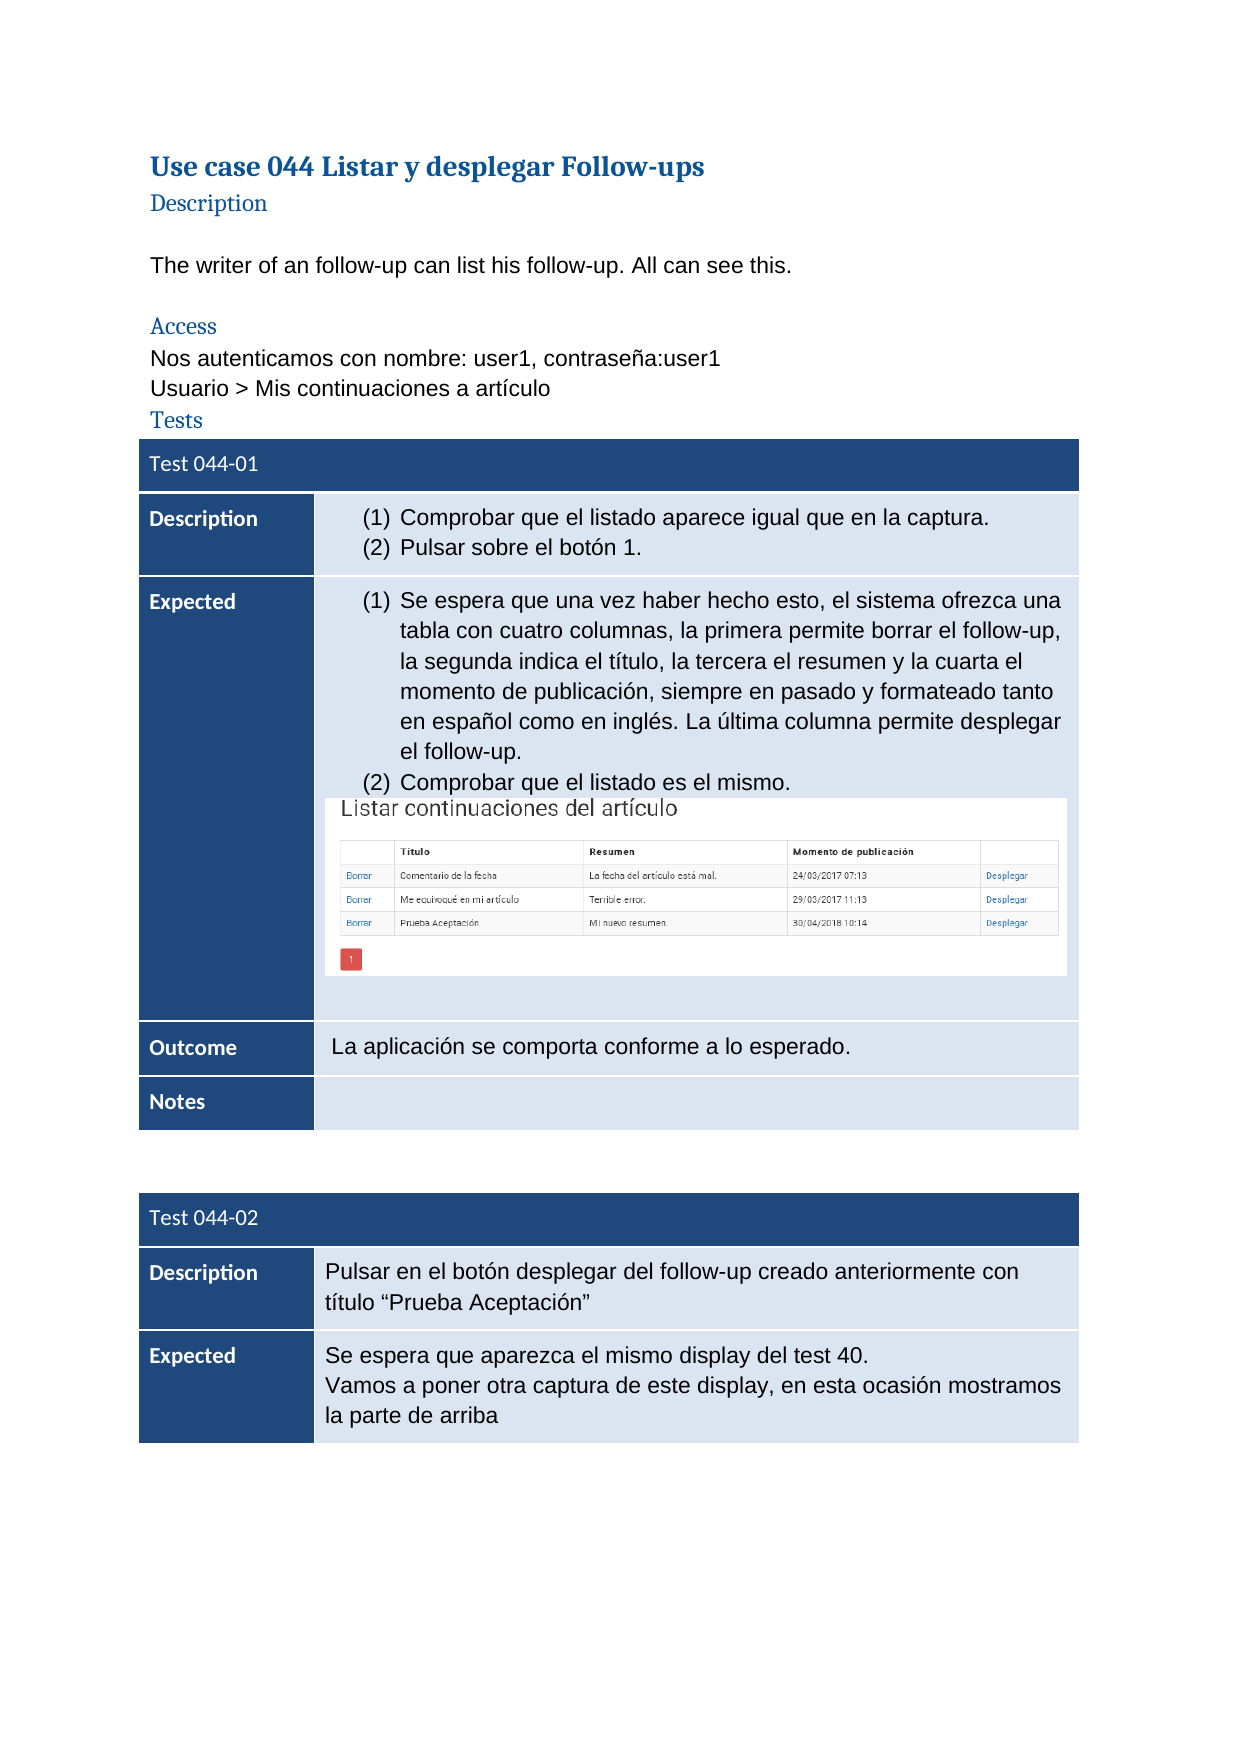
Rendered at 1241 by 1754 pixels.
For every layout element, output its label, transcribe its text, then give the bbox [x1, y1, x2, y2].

table_header Test 044-02 [139, 1193, 1079, 1246]
text Access [150, 312, 1090, 341]
text Usuario > Mis continuaciones a artículo [150, 375, 1090, 402]
table_cell Outcome [139, 1022, 314, 1075]
text Use case 044 Listar y desplegar Follow-ups [150, 150, 1090, 183]
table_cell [315, 1331, 1079, 1443]
table_cell Description [139, 494, 314, 575]
table_cell Se espera que una vez haber hecho esto, el sistema ofrezca una tabla con cuatro columnas, la primera permite borrar el follow-up, la segunda indica el título, la tercera el resumen y la cuarta el momento de publicación, siempre en pasado y formateado tanto en español como en inglés. La última columna permite desplegar el follow-up. Comprobar que el listado es el mismo. [315, 577, 1079, 1020]
table_cell [315, 1077, 1079, 1130]
text Tests [150, 406, 1090, 434]
table_cell La aplicación se comporta conforme a lo esperado. [315, 1022, 1079, 1075]
table_cell Notes [139, 1077, 314, 1130]
table_cell Pulsar en el botón desplegar del follow-up creado anteriormente con título “Prueba Aceptación” [315, 1248, 1079, 1329]
text The writer of an follow-up can list his follow-up. All can see this. [150, 252, 1090, 278]
table_cell Expected [139, 1331, 314, 1443]
table_cell Description [139, 1248, 314, 1329]
table_cell Comprobar que el listado aparece igual que en la captura. Pulsar sobre el botón 1. [315, 494, 1079, 575]
table_header Test 044-01 [139, 439, 1079, 491]
picture [325, 798, 1068, 976]
table_cell Expected [139, 577, 314, 1020]
text Description [150, 188, 1090, 217]
text Nos autenticamos con nombre: user1, contraseña:user1 [150, 345, 1090, 372]
